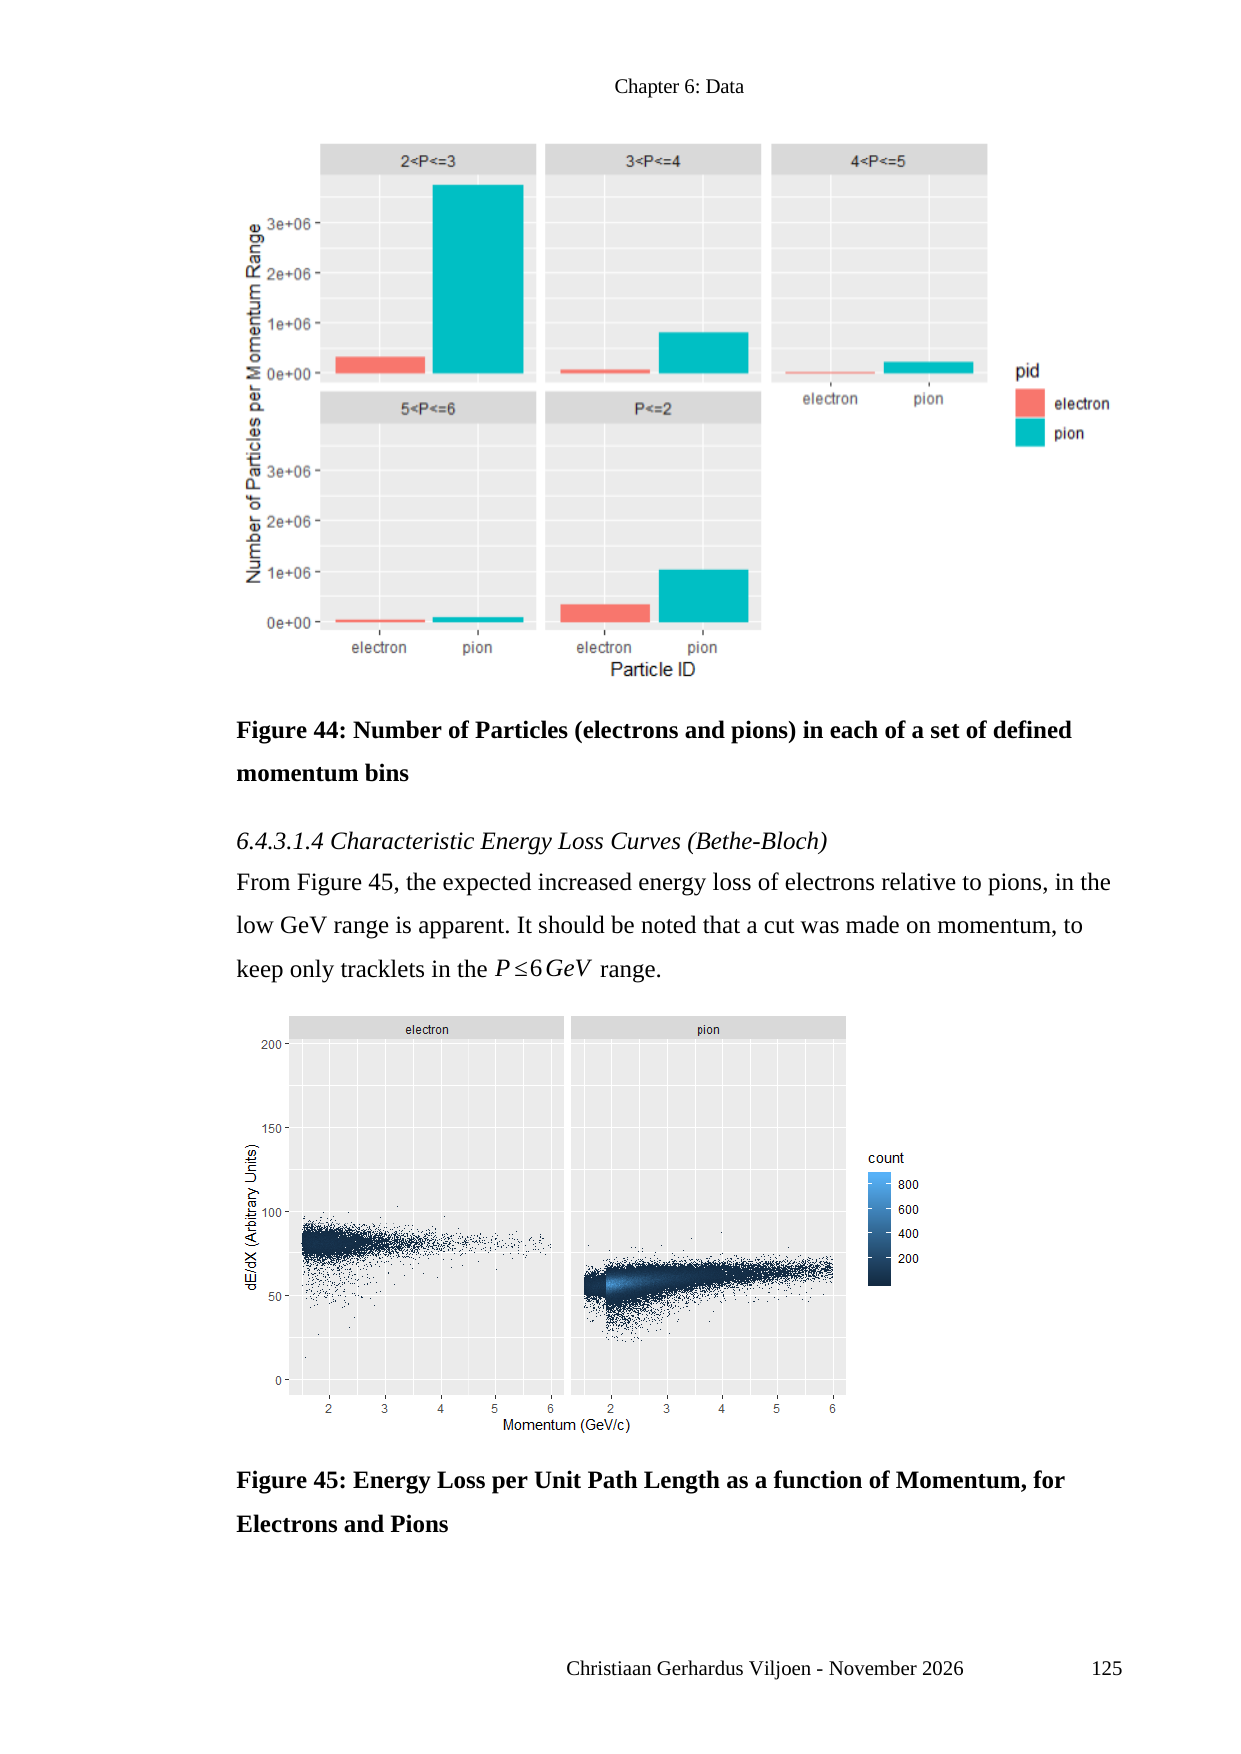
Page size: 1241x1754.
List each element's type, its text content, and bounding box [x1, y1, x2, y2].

subtitle Characteristic Energy Loss Curves (Bethe-Bloch) [236, 826, 1122, 855]
text From Figure 45, the expected increased energy loss of electrons relative to pions, in the low GeV range is apparent. It should be noted that a cut was made on momentum, to keep only tracklets in the range. [236, 867, 1122, 982]
picture [236, 135, 1123, 689]
picture [236, 1009, 933, 1439]
